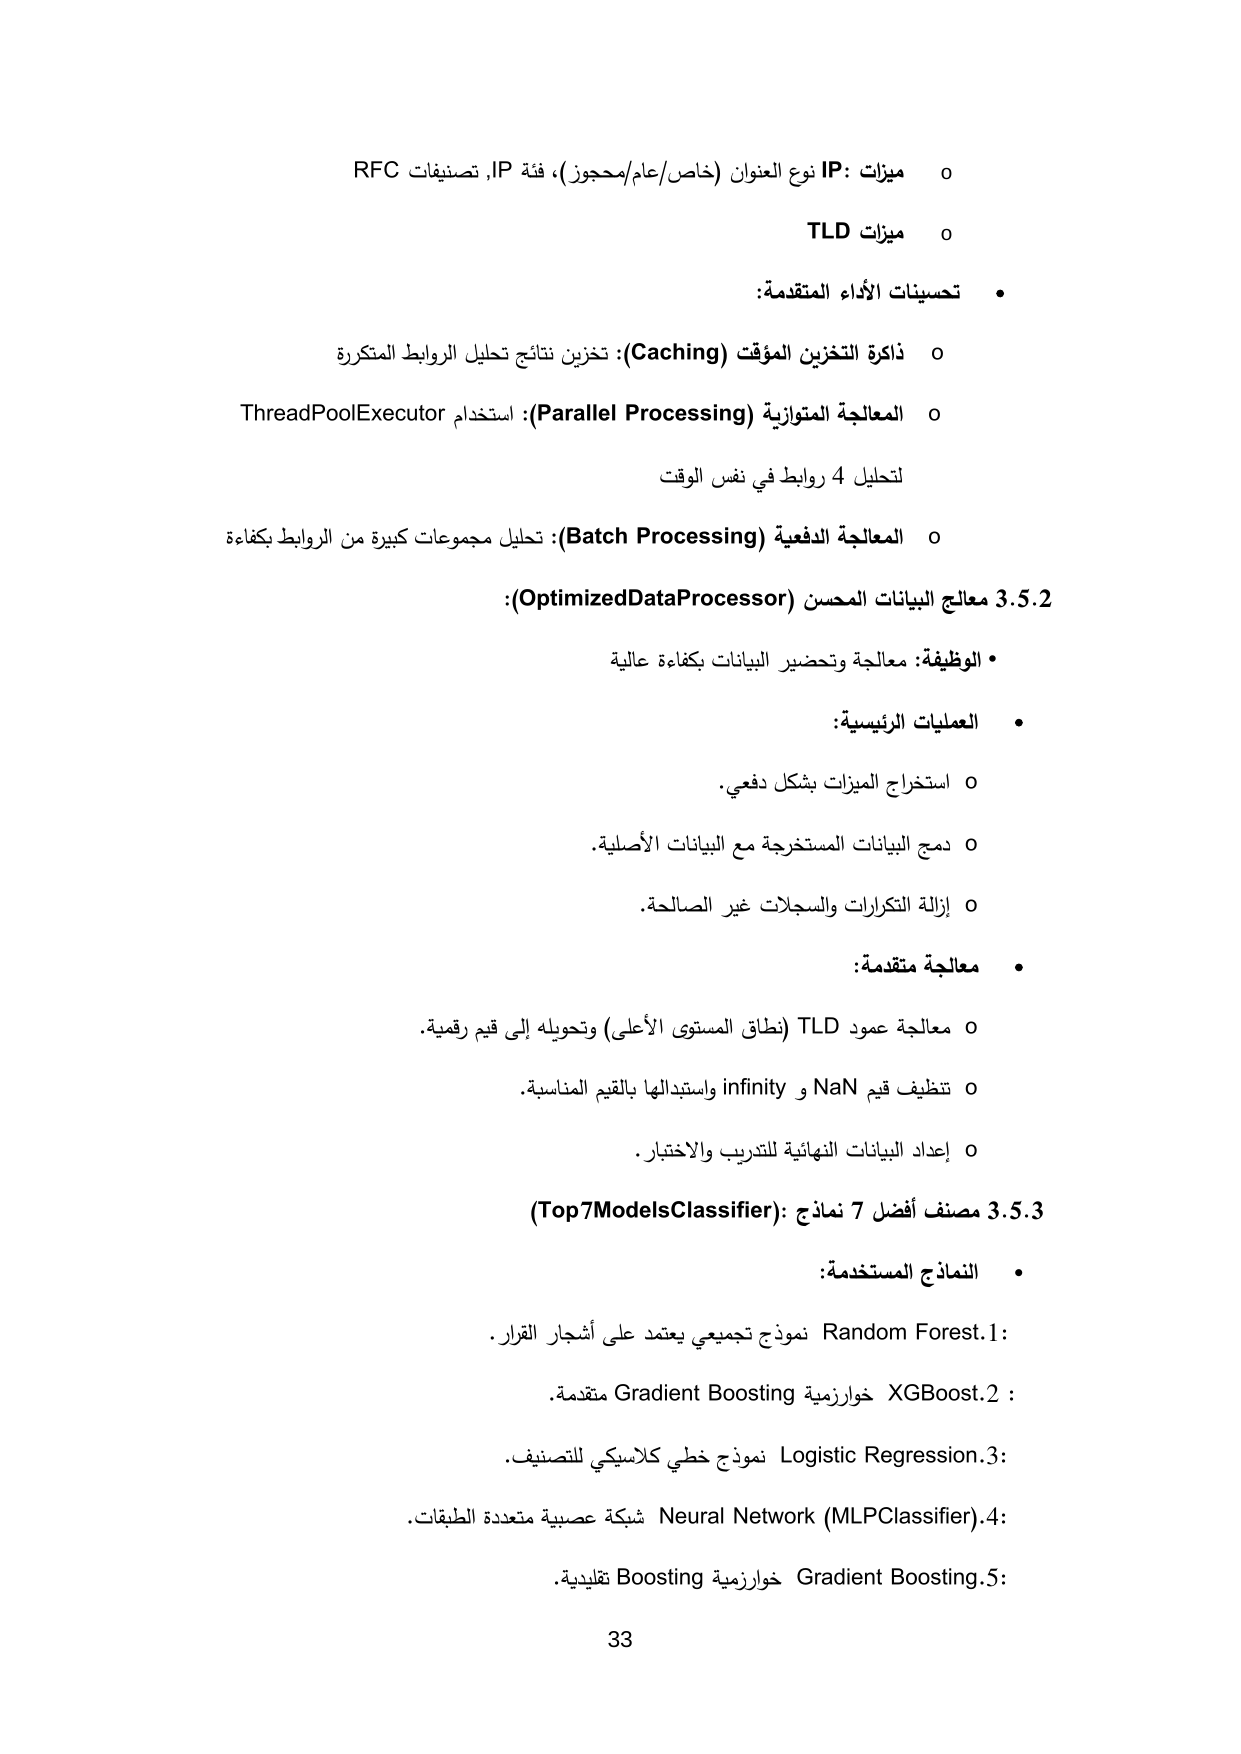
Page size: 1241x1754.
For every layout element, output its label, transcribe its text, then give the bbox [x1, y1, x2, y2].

text o إزالة التكرارات والسجلات غير الصالحة. [187, 884, 978, 925]
list معالجة متقدمة: [187, 945, 1015, 987]
text :Random Forest.1 نموذج تجميعي يعتمد على أشجار القرار. [187, 1312, 1015, 1353]
list النماذج المستخدمة: [187, 1251, 1015, 1293]
list تحسينات الأداء المتقدمة: [187, 271, 996, 313]
text :Logistic Regression.3 نموذج خطي كلاسيكي للتصنيف. [187, 1435, 1015, 1476]
text o معالجة عمود TLD (نطاق المستوى الأعلى) وتحويله إلى قيم رقمية. [187, 1006, 978, 1047]
text 3.5.3 مصنف أفضل 7 نماذج :(Top7ModelsClassifier) [187, 1190, 1053, 1231]
text o المعالجة المتوازية (Parallel Processing): استخدام ThreadPoolExecutor [187, 393, 996, 435]
text o دمج البيانات المستخرجة مع البيانات الأصلية. [187, 822, 978, 864]
text لتحليل 4 روابط في نفس الوقت [187, 455, 996, 496]
text • الوظيفة: معالجة وتحضير البيانات بكفاءة عالية [187, 639, 996, 681]
text o استخراج الميزات بشكل دفعي. [187, 761, 978, 803]
text 3.5.2 معالج البيانات المحسن (OptimizedDataProcessor): [187, 578, 1053, 619]
text o ذاكرة التخزين المؤقت (Caching): تخزين نتائج تحليل الروابط المتكررة [187, 332, 1015, 373]
text o تنظيف قيم NaN و infinity واستبدالها بالقيم المناسبة. [187, 1067, 978, 1109]
text :Gradient Boosting.5 خوارزمية Boosting تقليدية. [187, 1557, 1015, 1599]
list العمليات الرئيسية: [187, 701, 1015, 742]
text :Neural Network (MLPClassifier).4 شبكة عصبية متعددة الطبقات. [187, 1496, 1015, 1537]
text o المعالجة الدفعية (Batch Processing): تحليل مجموعات كبيرة من الروابط بكفاءة [187, 516, 996, 558]
text : XGBoost.2 خوارزمية Gradient Boosting متقدمة. [187, 1373, 1015, 1415]
text o إعداد البيانات النهائية للتدريب والاختبار. [187, 1128, 978, 1170]
list ميزات TLD [187, 211, 940, 252]
list ميزات :IP نوع العنوان (خاص/عام/محجوز)، فئة IP, تصنيفات RFC [187, 150, 940, 192]
